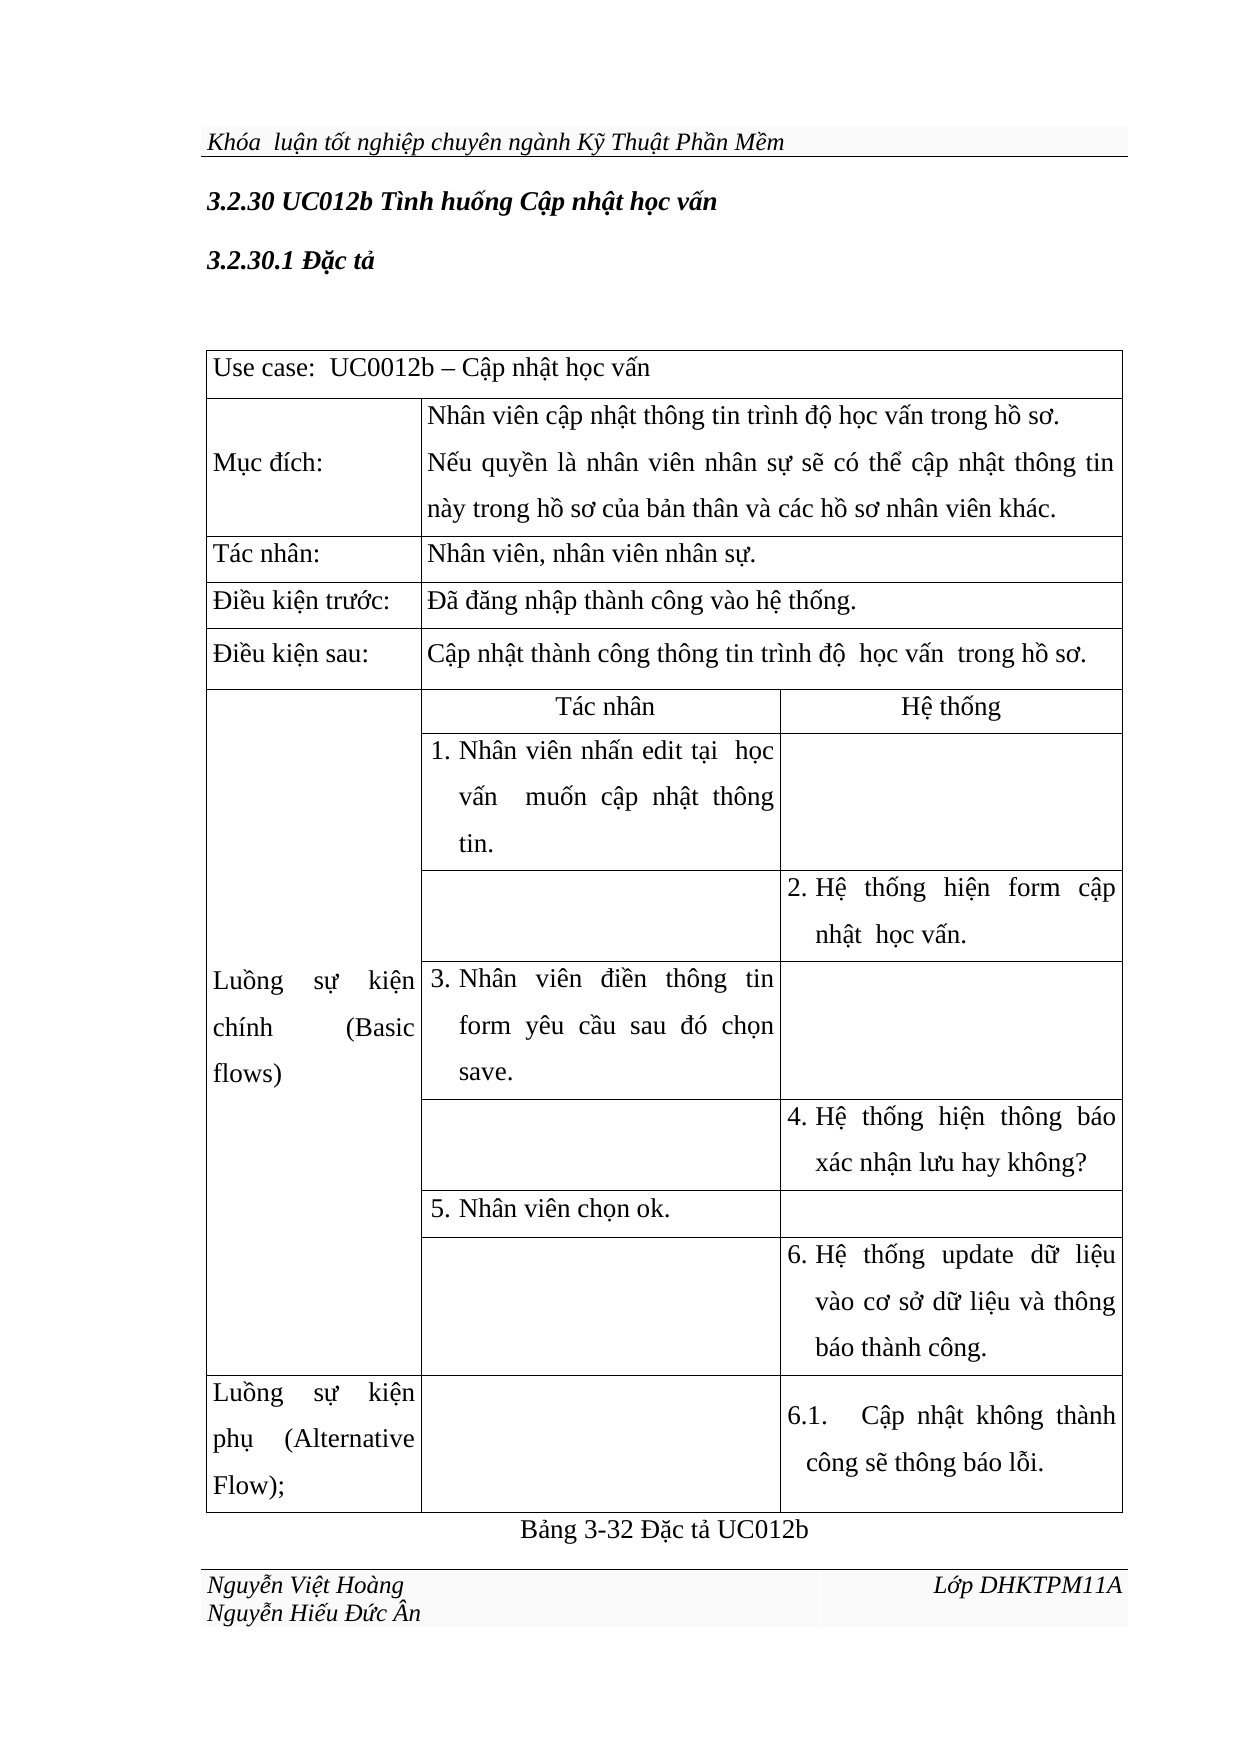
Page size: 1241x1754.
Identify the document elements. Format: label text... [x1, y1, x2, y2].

table_cell [781, 962, 1122, 1099]
table_cell Nhân viên, nhân viên nhân sự. [422, 537, 1122, 582]
table_cell Hệ thống update dữ liệu vào cơ sở dữ liệu và thông báo thành công. [781, 1238, 1122, 1375]
table_cell Nhân viên cập nhật thông tin trình độ học vấn trong hồ sơ. Nếu quyền là nhân viên nhân sự sẽ có thể cập nhật thông tin này trong hồ sơ của bản thân và các hồ sơ nhân viên khác. [422, 399, 1122, 536]
table_cell Nhân viên nhấn edit tại học vấn muốn cập nhật thông tin. [422, 734, 780, 870]
table_cell Nhân viên chọn ok. [422, 1191, 780, 1237]
table_header Use case: UC0012b – Cập nhật học vấn [207, 351, 1122, 398]
subtitle Đặc tả [207, 244, 1122, 276]
table_cell Đã đăng nhập thành công vào hệ thống. [422, 583, 1122, 628]
table_cell Nhân viên điền thông tin form yêu cầu sau đó chọn save. [422, 962, 780, 1099]
table_cell [781, 1191, 1122, 1237]
table_cell Tác nhân: [207, 537, 421, 582]
table_cell Hệ thống [781, 690, 1122, 733]
table_cell Tác nhân [422, 690, 780, 733]
table_cell Mục đích: [207, 399, 421, 536]
table_cell [422, 871, 780, 961]
table_cell [422, 1100, 780, 1189]
table_cell Cập nhật thành công thông tin trình độ học vấn trong hồ sơ. [422, 629, 1122, 689]
table_cell Điều kiện trước: [207, 583, 421, 628]
table_cell [422, 1238, 780, 1375]
table_cell Hệ thống hiện form cập nhật học vấn. [781, 871, 1122, 961]
table_cell [422, 1376, 780, 1512]
table_cell Cập nhật không thành công sẽ thông báo lỗi. [781, 1376, 1122, 1512]
subtitle UC012b Tình huống Cập nhật học vấn [207, 185, 1122, 216]
table_cell Hệ thống hiện thông báo xác nhận lưu hay không? [781, 1100, 1122, 1189]
text Bảng 3-32 Đặc tả UC012b [520, 1513, 809, 1544]
table_cell Điều kiện sau: [207, 629, 421, 689]
table_cell [781, 734, 1122, 870]
table_cell Luồng sự kiện chính (Basic flows) [207, 690, 421, 1375]
table_cell Luồng sự kiện phụ (Alternative Flow); [207, 1376, 421, 1512]
